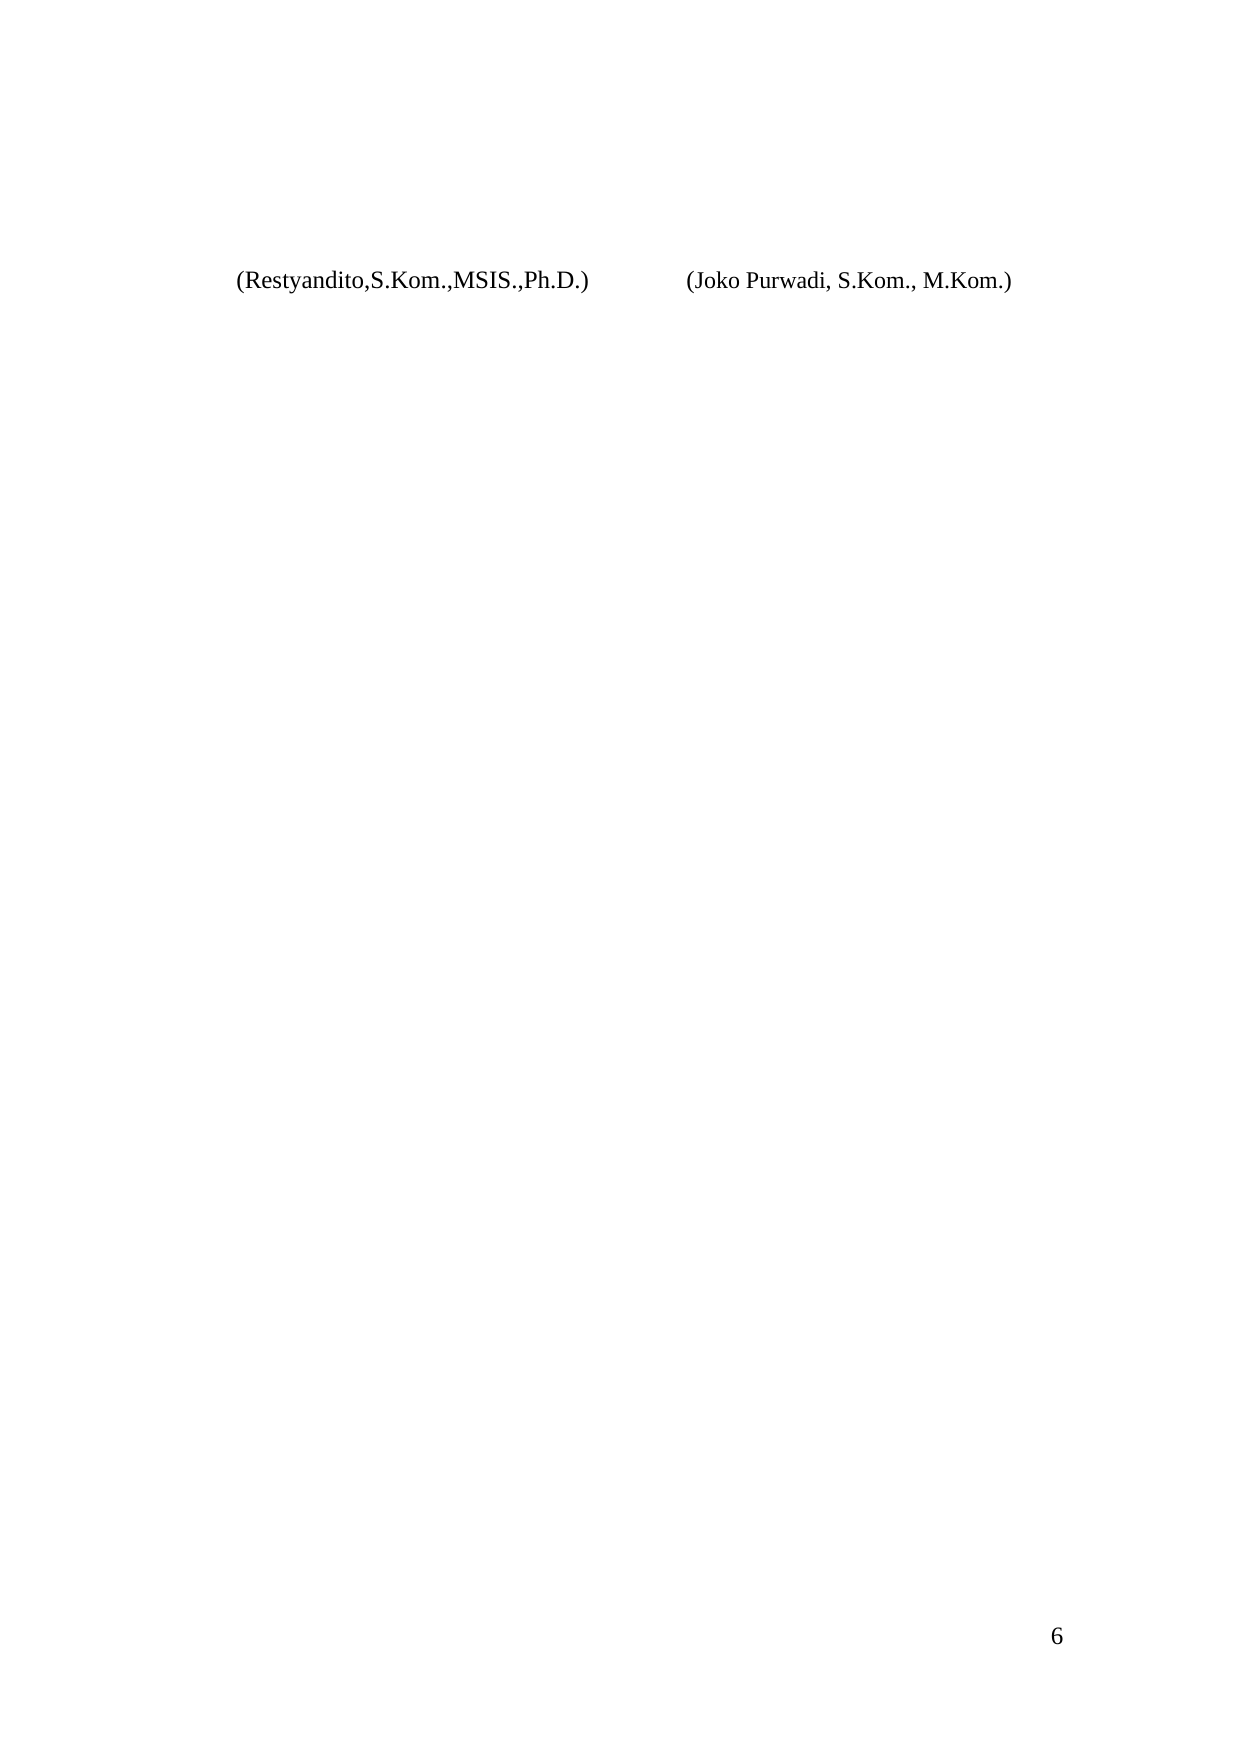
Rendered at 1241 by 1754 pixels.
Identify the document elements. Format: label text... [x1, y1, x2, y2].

text (Restyandito,S.Kom.,MSIS.,Ph.D.) (Joko Purwadi, S.Kom., M.Kom.) [236, 265, 1063, 294]
